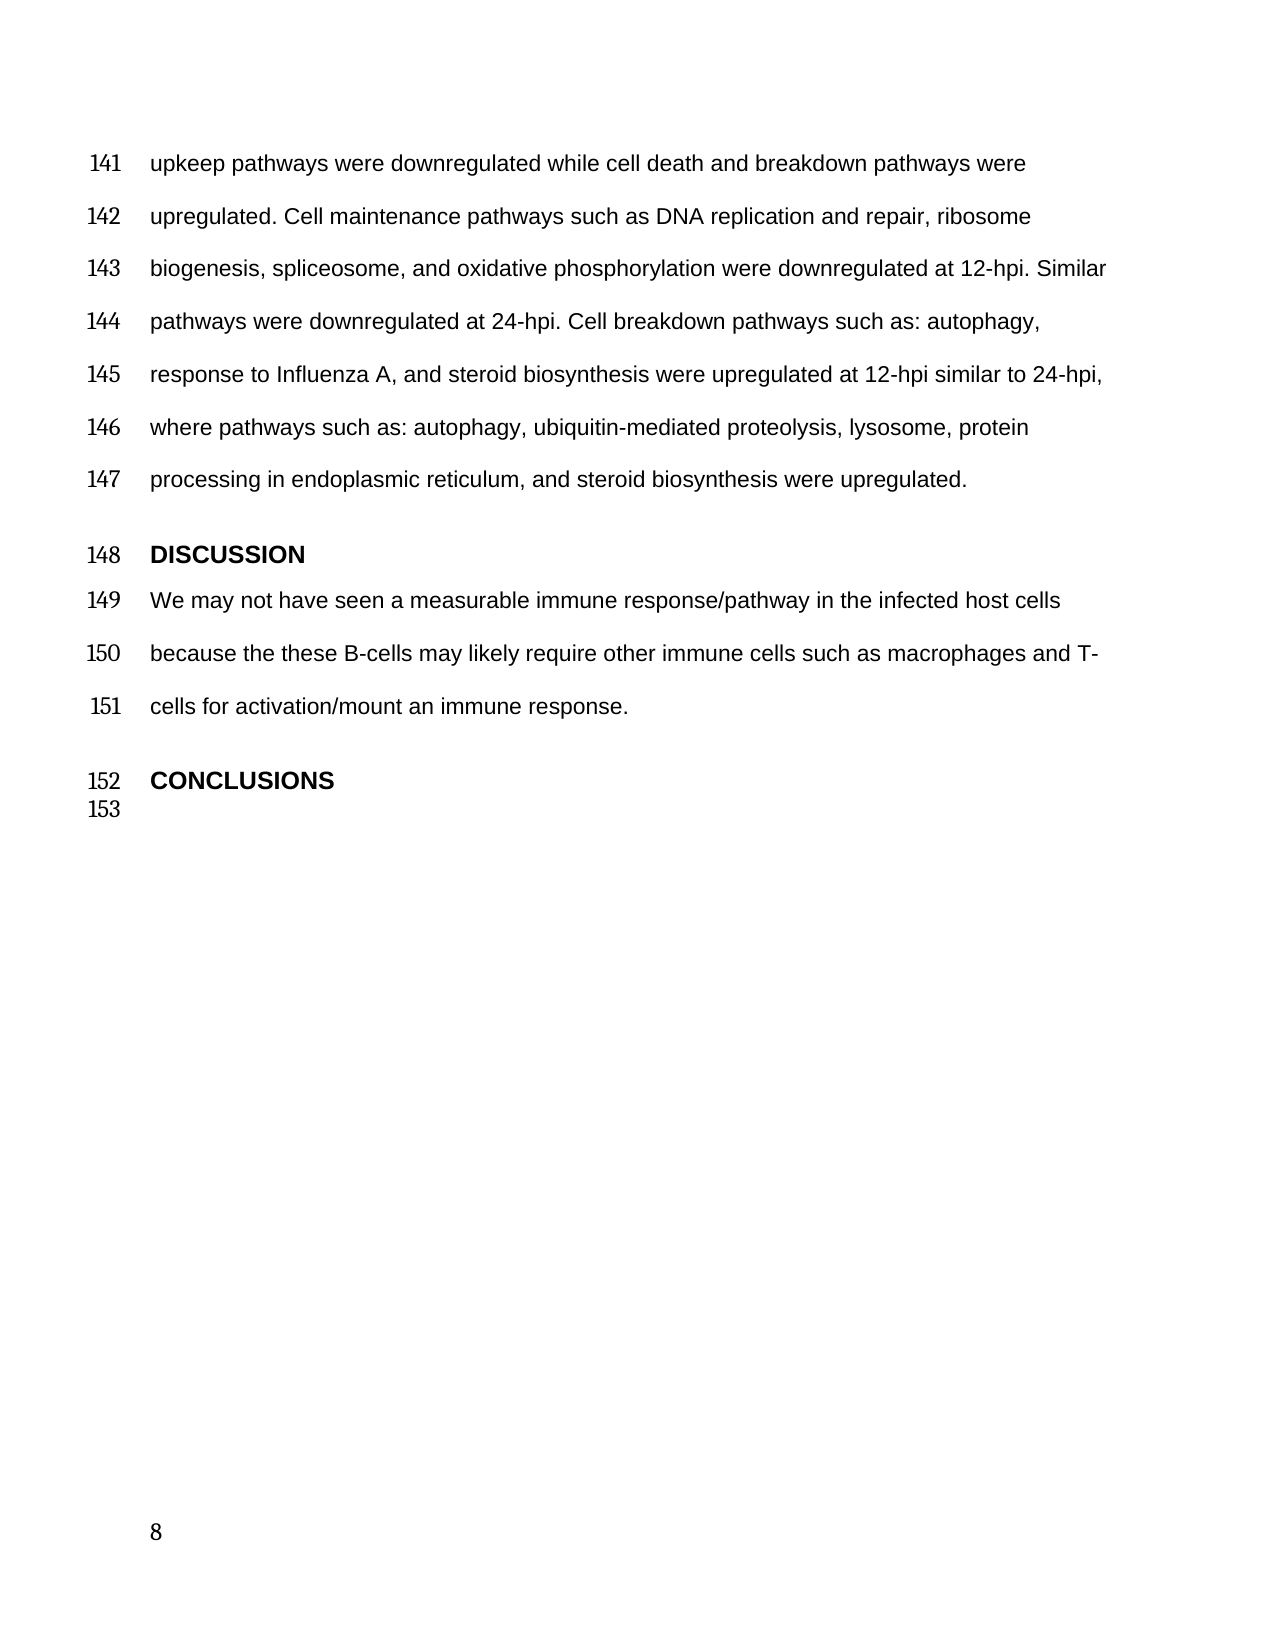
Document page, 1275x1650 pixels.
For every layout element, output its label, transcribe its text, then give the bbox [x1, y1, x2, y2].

subtitle DISCUSSION [150, 540, 1125, 568]
subtitle CONCLUSIONS [150, 766, 1125, 795]
text We may not have seen a measurable immune response/pathway in the infected host cells because the these B-cells may likely require other immune cells such as macrophages and T-cells for activation/mount an immune response. [150, 587, 1125, 719]
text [150, 150, 1125, 493]
